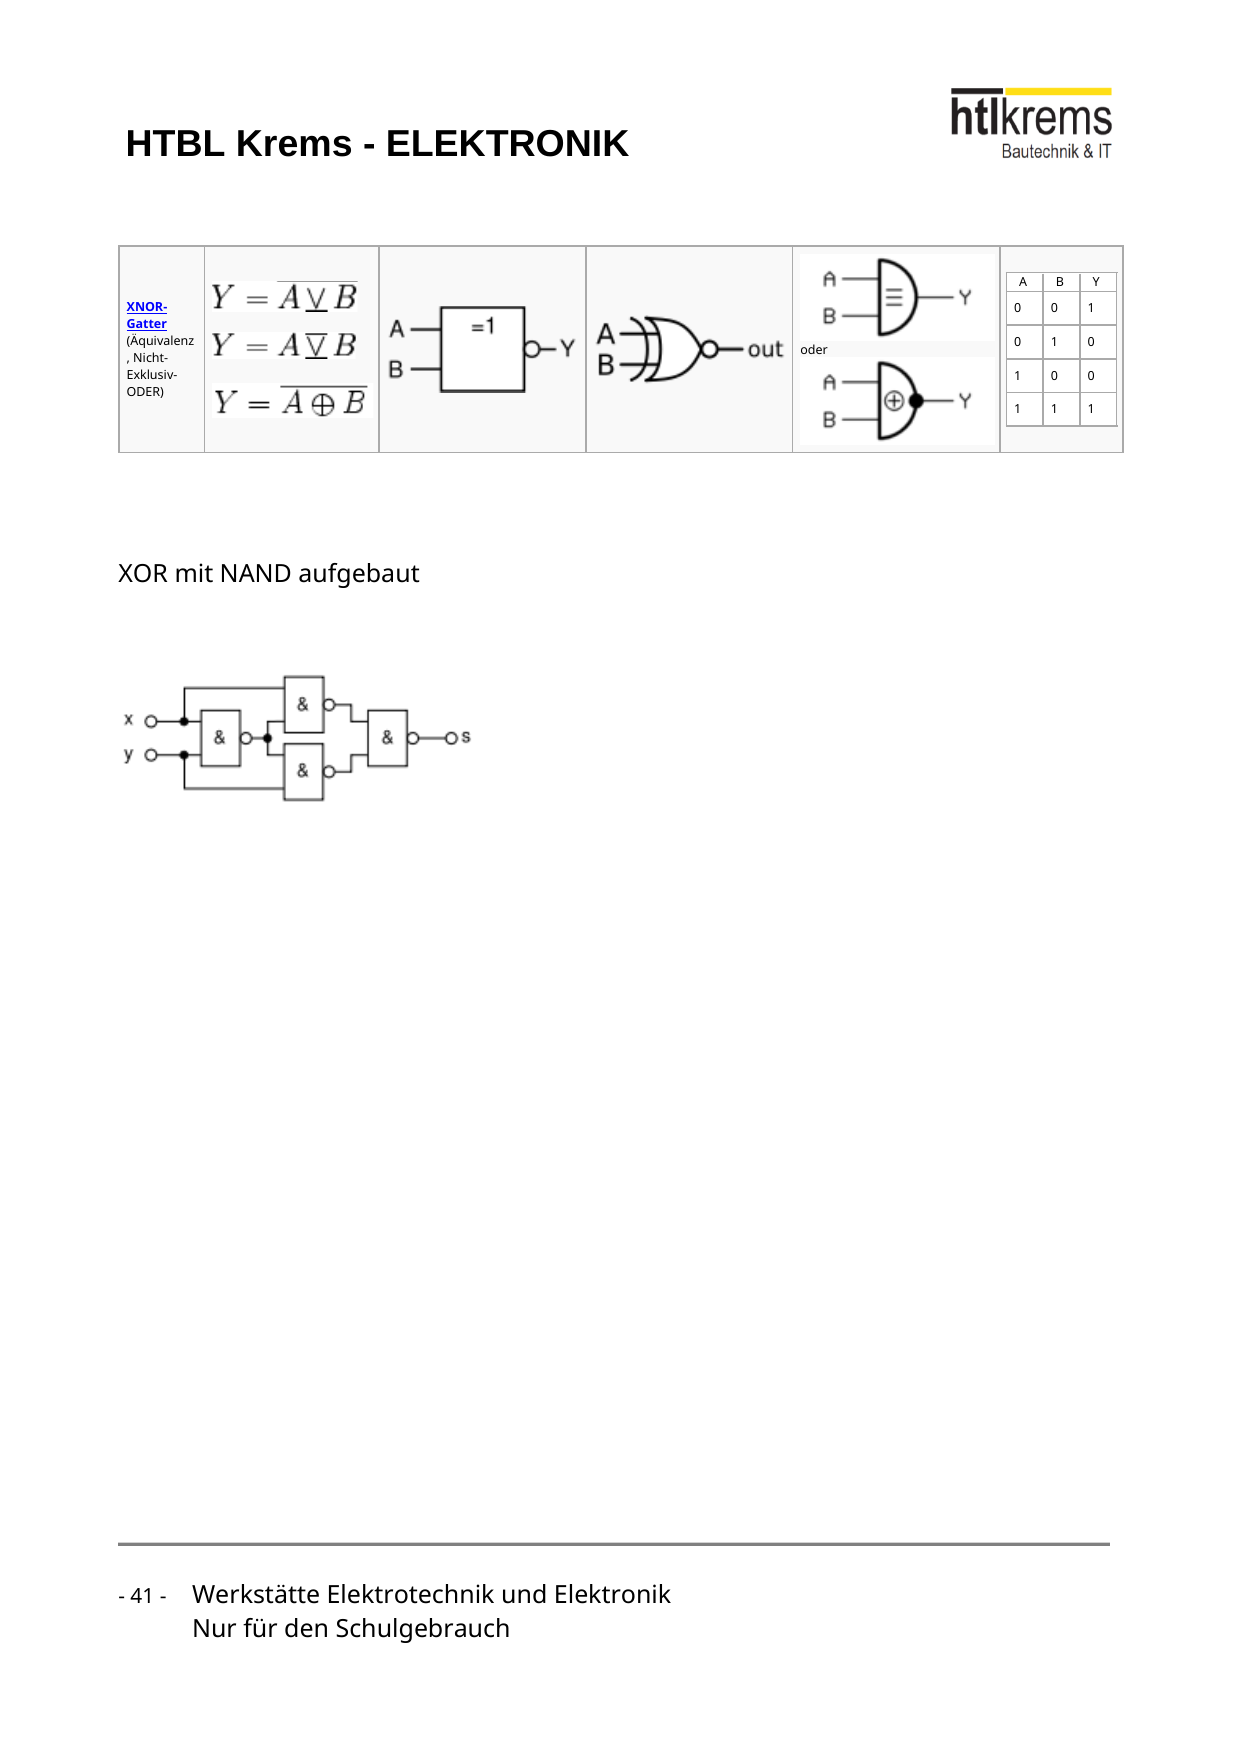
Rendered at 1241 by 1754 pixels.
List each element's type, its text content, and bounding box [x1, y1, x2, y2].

table_cell [587, 247, 792, 452]
table_cell oder [793, 247, 999, 452]
picture [800, 357, 996, 445]
picture [212, 383, 374, 418]
picture [943, 75, 1118, 169]
picture [386, 306, 582, 393]
picture [118, 666, 479, 811]
picture [212, 332, 356, 359]
table_cell XNOR-Gatter (Äquivalenz, Nicht-Exklusiv-ODER) [120, 247, 204, 452]
table_cell [205, 247, 378, 452]
table_cell [1001, 247, 1122, 452]
table_cell [380, 247, 585, 452]
text XOR mit NAND aufgebaut [118, 556, 1122, 590]
picture [800, 254, 996, 341]
picture [593, 314, 789, 385]
picture [212, 281, 358, 312]
